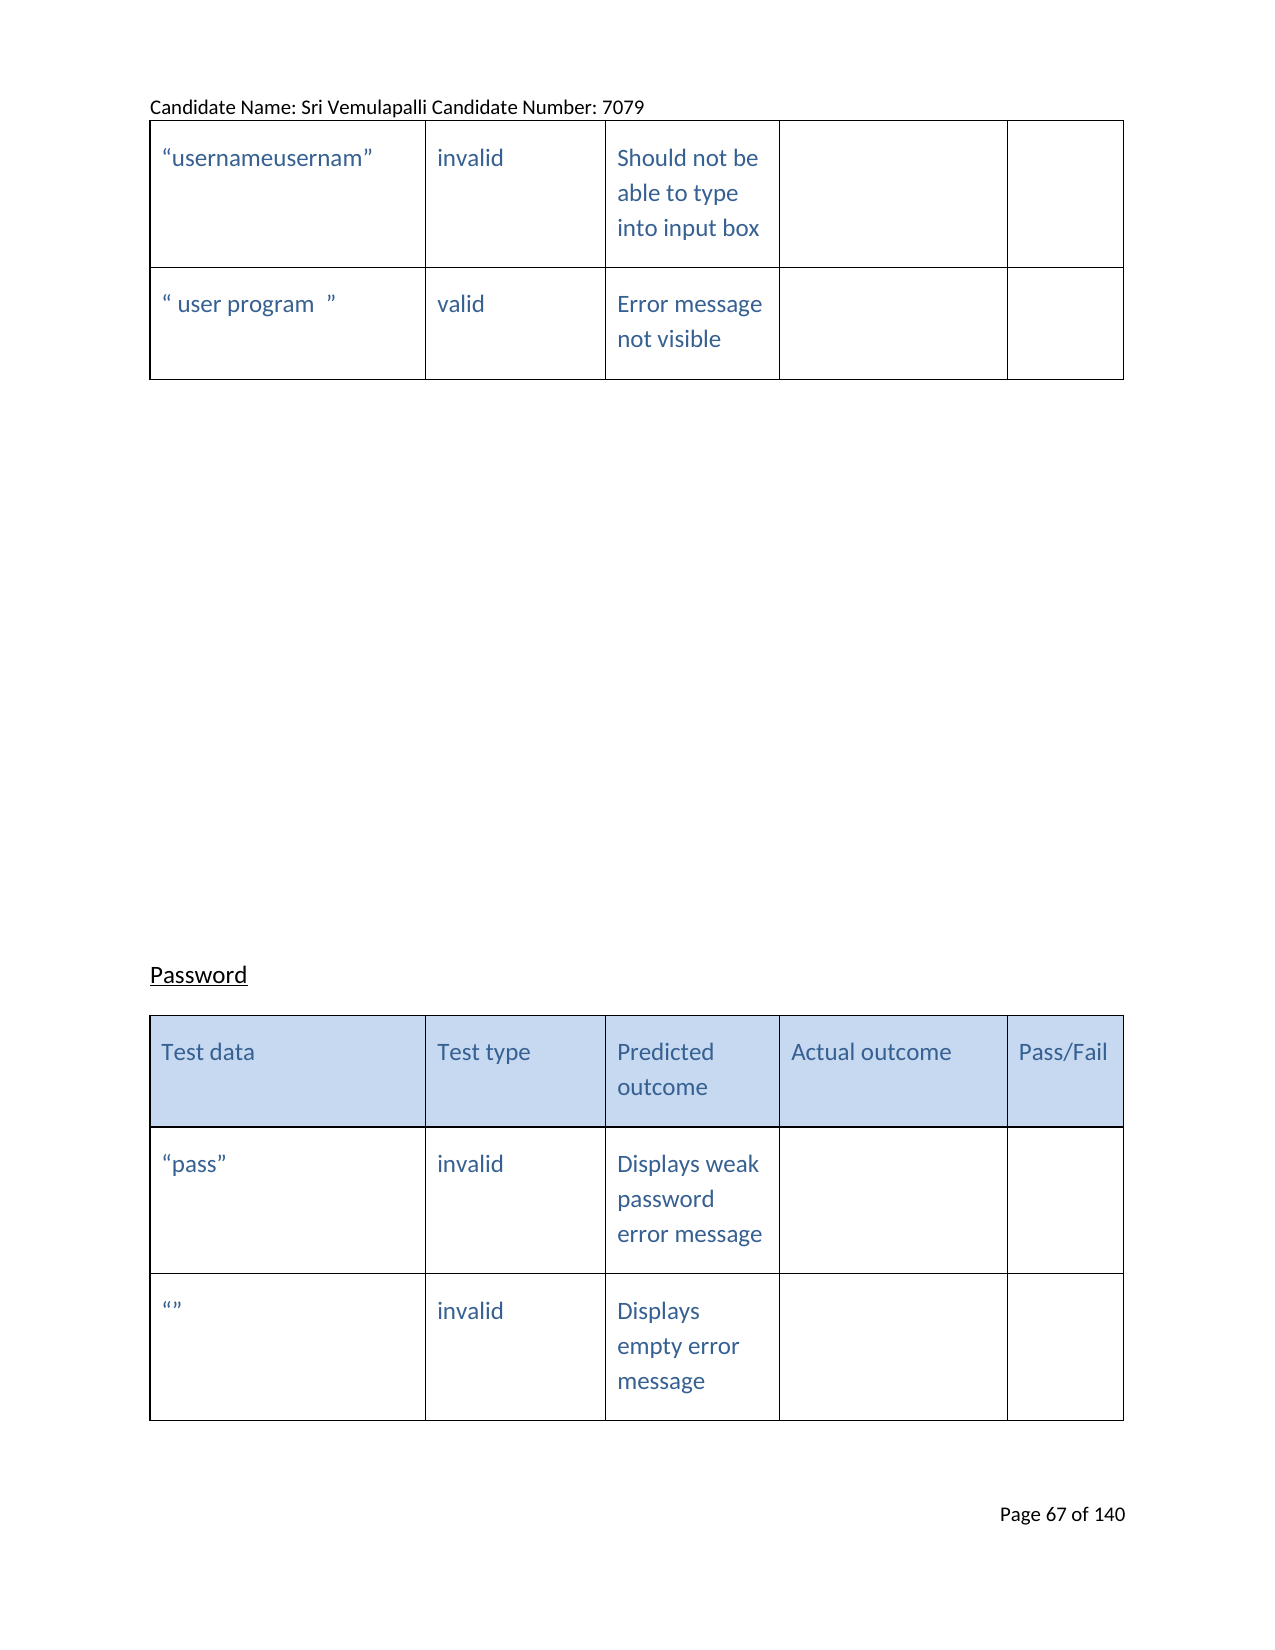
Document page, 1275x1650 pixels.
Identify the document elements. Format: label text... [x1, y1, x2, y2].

table_cell [1008, 268, 1123, 378]
table_cell [780, 1128, 1007, 1273]
table_cell Error message not visible [606, 268, 779, 378]
text Password [150, 959, 1125, 989]
table_cell “ user program ” [151, 268, 425, 378]
table_cell “” [151, 1274, 425, 1420]
table_cell [780, 121, 1007, 267]
table_header Test type [426, 1016, 605, 1126]
table_cell [1008, 1274, 1123, 1420]
table_cell invalid [426, 1274, 605, 1420]
table_header Pass/Fail [1008, 1016, 1123, 1126]
table_cell [780, 268, 1007, 378]
table_cell [1008, 1128, 1123, 1273]
table_cell [780, 1274, 1007, 1420]
table_cell “pass” [151, 1128, 425, 1273]
table_cell [1008, 121, 1123, 267]
table_header Actual outcome [780, 1016, 1007, 1126]
table_header Predicted outcome [606, 1016, 779, 1126]
table_cell Should not be able to type into input box [606, 121, 779, 267]
table_cell invalid [426, 121, 605, 267]
table_header Test data [151, 1016, 425, 1126]
table_cell invalid [426, 1128, 605, 1273]
table_cell valid [426, 268, 605, 378]
table_cell Displays weak password error message [606, 1128, 779, 1273]
table_cell “usernameusernam” [151, 121, 425, 267]
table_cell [606, 1274, 779, 1420]
